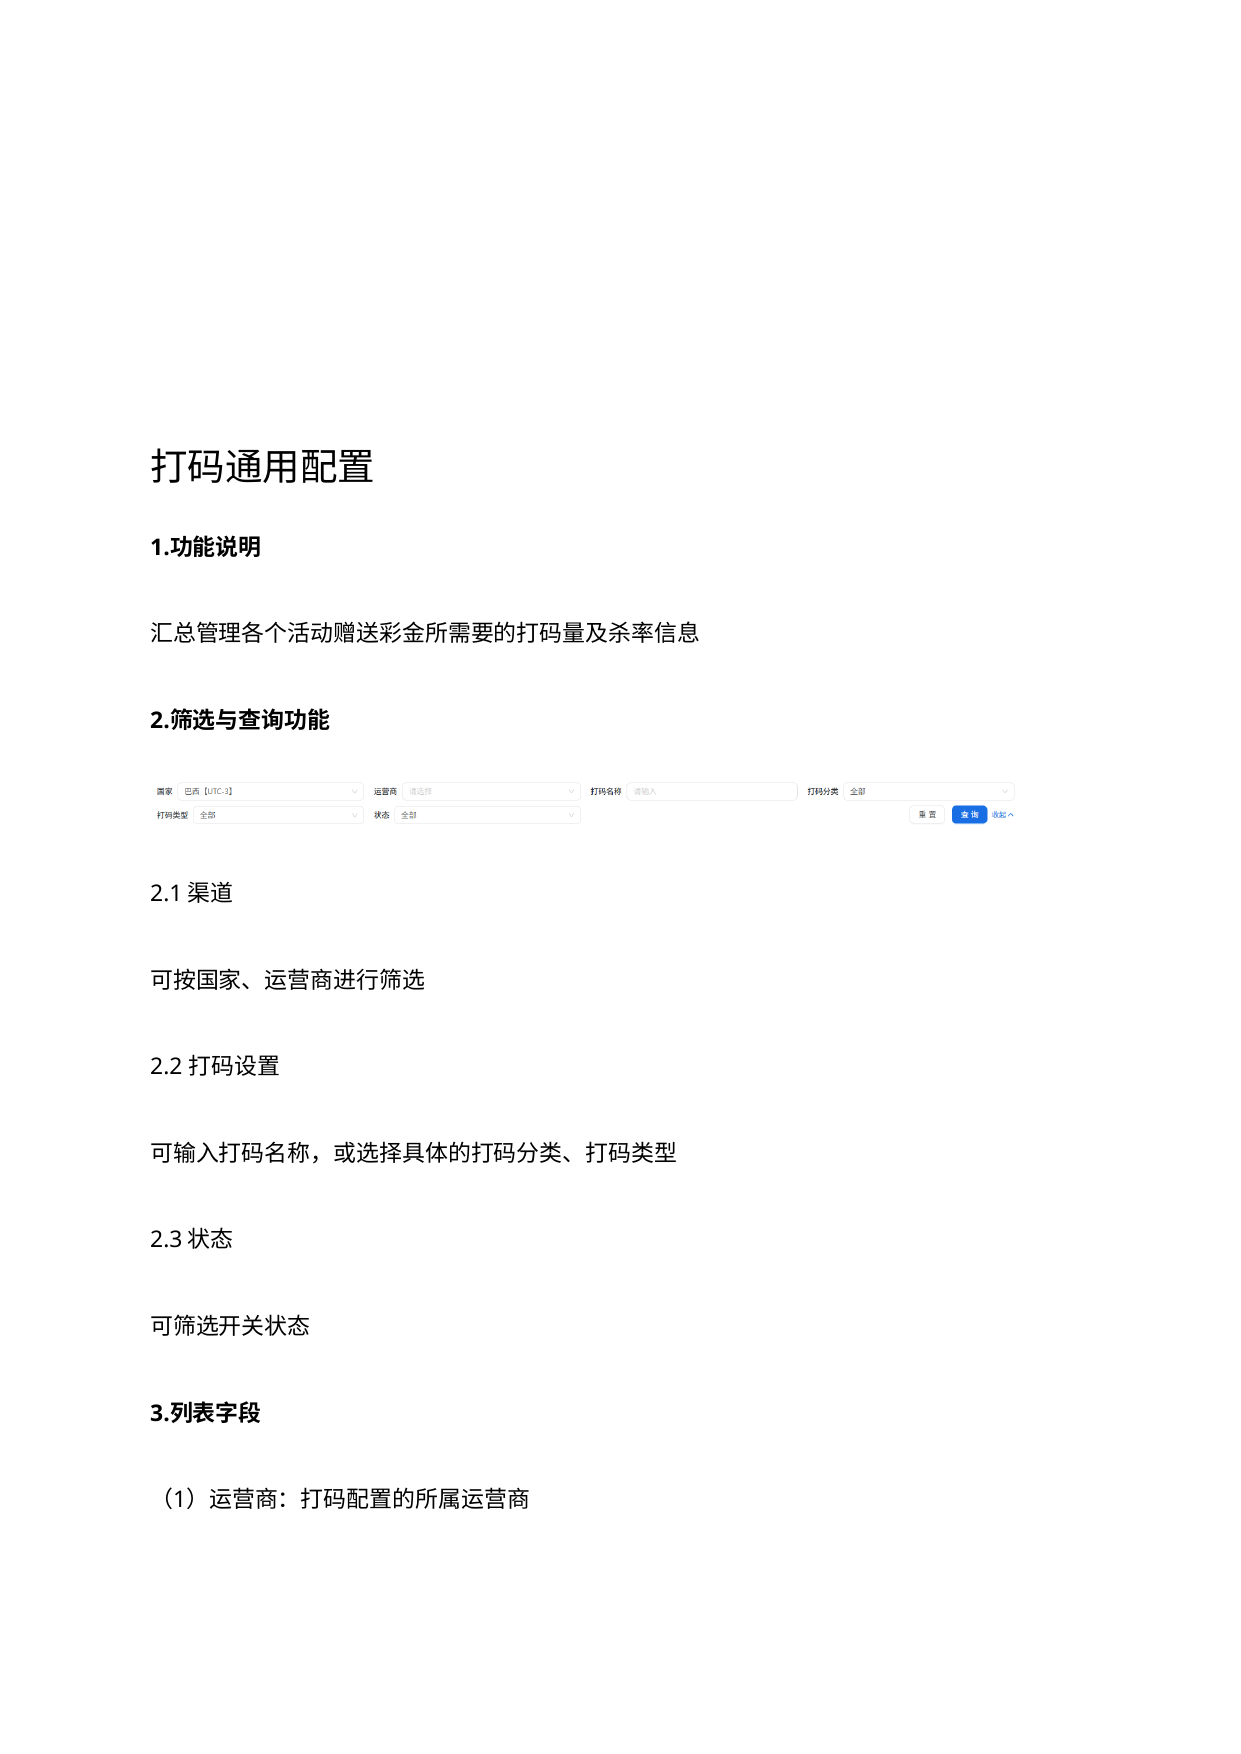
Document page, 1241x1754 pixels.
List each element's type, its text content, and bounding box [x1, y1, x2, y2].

text 2.3状态 [150, 1205, 1090, 1270]
text 2.2 打码设置 [150, 1032, 1090, 1097]
text 汇总管理各个活动赠送彩金所需要的打码量及杀率信息 [150, 599, 1090, 664]
text （1）运营商：打码配置的所属运营商 [150, 1465, 1090, 1530]
text 可输入打码名称，或选择具体的打码分类、打码类型 [150, 1119, 1090, 1184]
text 1.功能说明 [150, 513, 1090, 578]
text 3.列表字段 [150, 1379, 1090, 1444]
text 2.1渠道 [150, 859, 1090, 924]
subtitle 打码通用配置 [150, 431, 1090, 496]
picture [150, 777, 1016, 833]
text 可筛选开关状态 [150, 1292, 1090, 1357]
text 2.筛选与查询功能 [150, 686, 1090, 751]
text 可按国家、运营商进行筛选 [150, 946, 1090, 1011]
